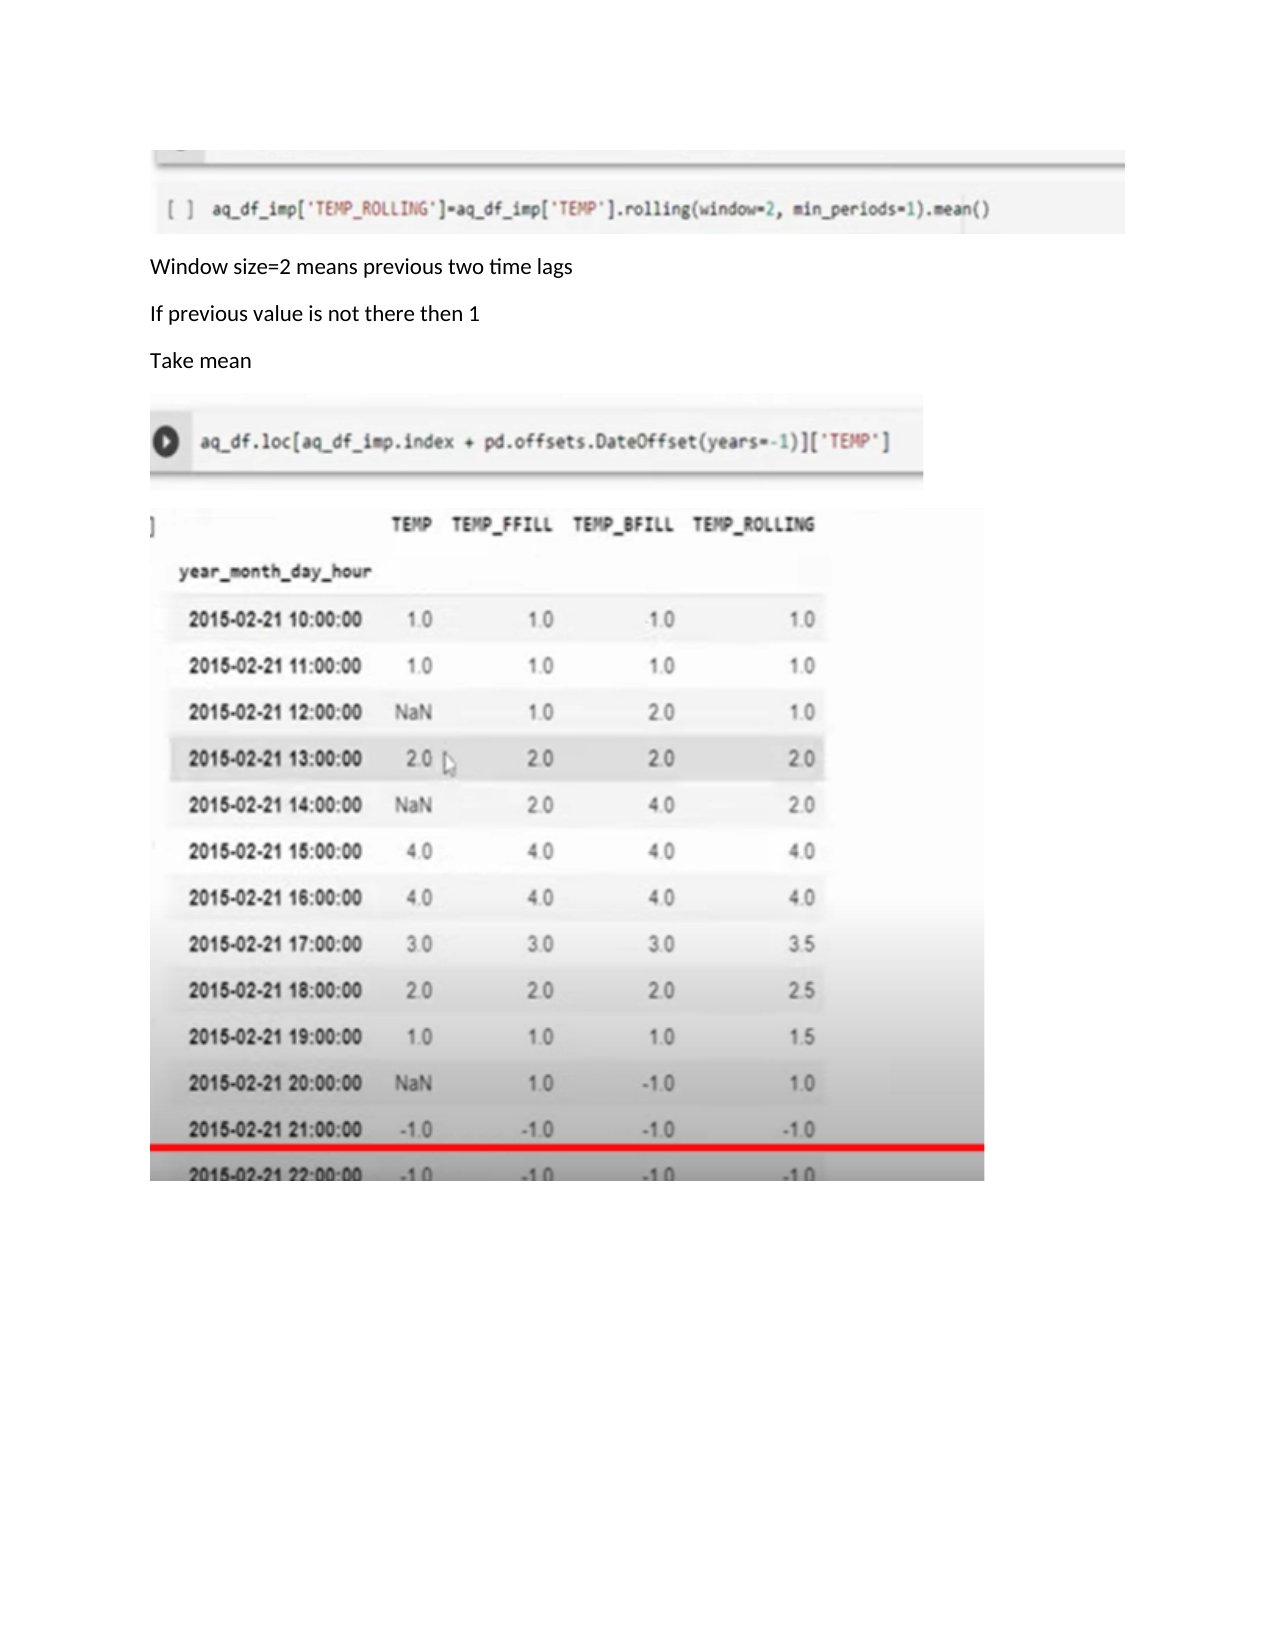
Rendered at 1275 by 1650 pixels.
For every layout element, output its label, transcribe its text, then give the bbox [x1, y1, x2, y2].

text Window size=2 means previous two time lags [150, 252, 1125, 281]
text Take mean [150, 346, 1125, 374]
picture [150, 393, 924, 490]
picture [150, 508, 985, 1181]
picture [150, 150, 1125, 234]
text If previous value is not there then 1 [150, 299, 1125, 327]
